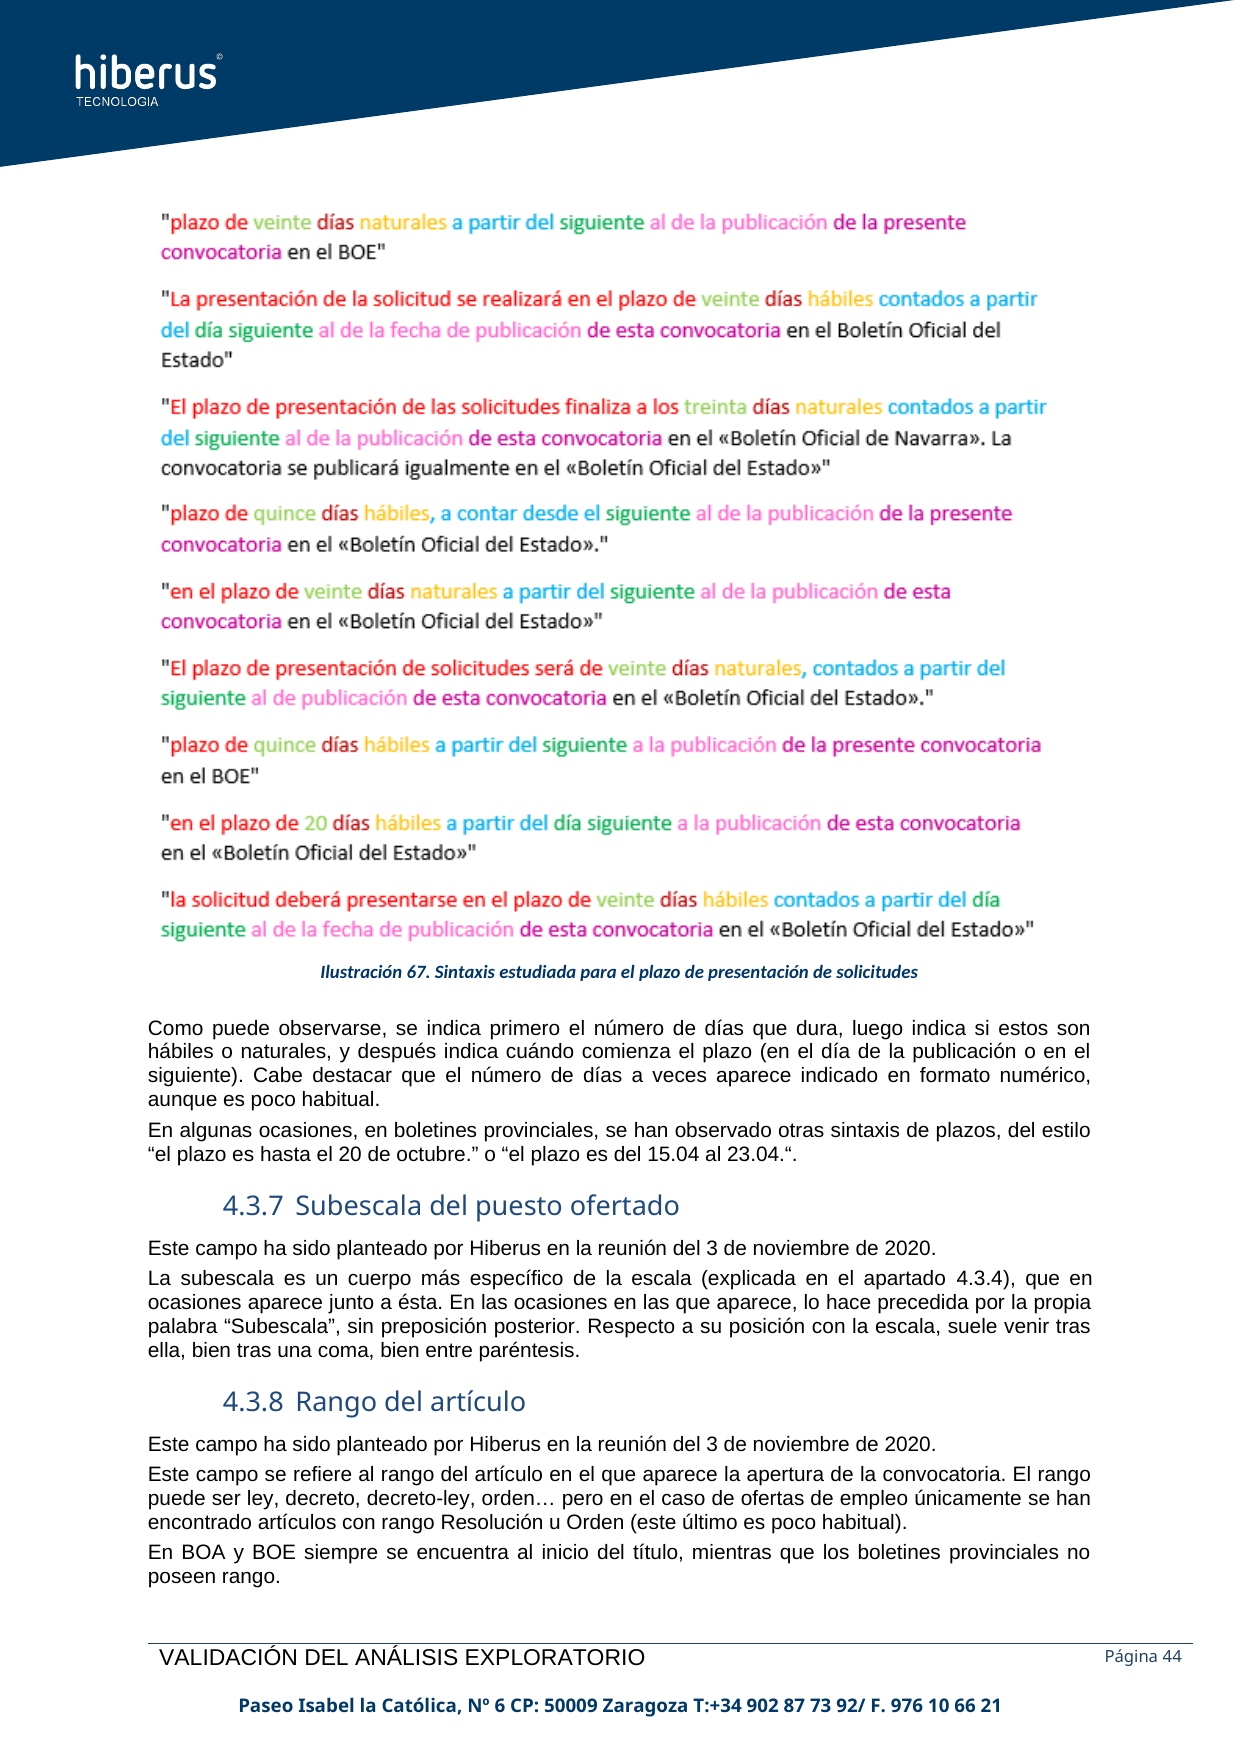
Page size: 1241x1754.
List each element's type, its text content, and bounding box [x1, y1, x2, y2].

text Este campo ha sido planteado por Hiberus en la reunión del 3 de noviembre de 2020. [148, 1432, 1092, 1456]
text En BOA y BOE siempre se encuentra al inicio del título, mientras que los boletines provinciales no poseen rango. [148, 1540, 1092, 1588]
text Ilustración 67. Sintaxis estudiada para el plazo de presentación de solicitudes [148, 960, 1092, 983]
text La subescala es un cuerpo más específico de la escala (explicada en el apartado 4.3.4), que en ocasiones aparece junto a ésta. En las ocasiones en las que aparece, lo hace precedida por la propia palabra “Subescala”, sin preposición posterior. Respecto a su posición con la escala, suele venir tras ella, bien tras una coma, bien entre paréntesis. [148, 1266, 1092, 1362]
picture [62, 50, 231, 109]
subtitle Subescala del puesto ofertado [223, 1186, 1092, 1223]
subtitle Rango del artículo [223, 1382, 1092, 1419]
text Este campo ha sido planteado por Hiberus en la reunión del 3 de noviembre de 2020. [148, 1236, 1092, 1259]
text En algunas ocasiones, en boletines provinciales, se han observado otras sintaxis de plazos, del estilo “el plazo es hasta el 20 de octubre.” o “el plazo es del 15.04 al 23.04.“. [148, 1117, 1092, 1165]
picture [147, 203, 1066, 954]
text Como puede observarse, se indica primero el número de días que dura, luego indica si estos son hábiles o naturales, y después indica cuándo comienza el plazo (en el día de la publicación o en el siguiente). Cabe destacar que el número de días a veces aparece indicado en formato numérico, aunque es poco habitual. [148, 1015, 1092, 1111]
text Este campo se refiere al rango del artículo en el que aparece la apertura de la convocatoria. El rango puede ser ley, decreto, decreto-ley, orden… pero en el caso de ofertas de empleo únicamente se han encontrado artículos con rango Resolución u Orden (este último es poco habitual). [148, 1462, 1092, 1534]
